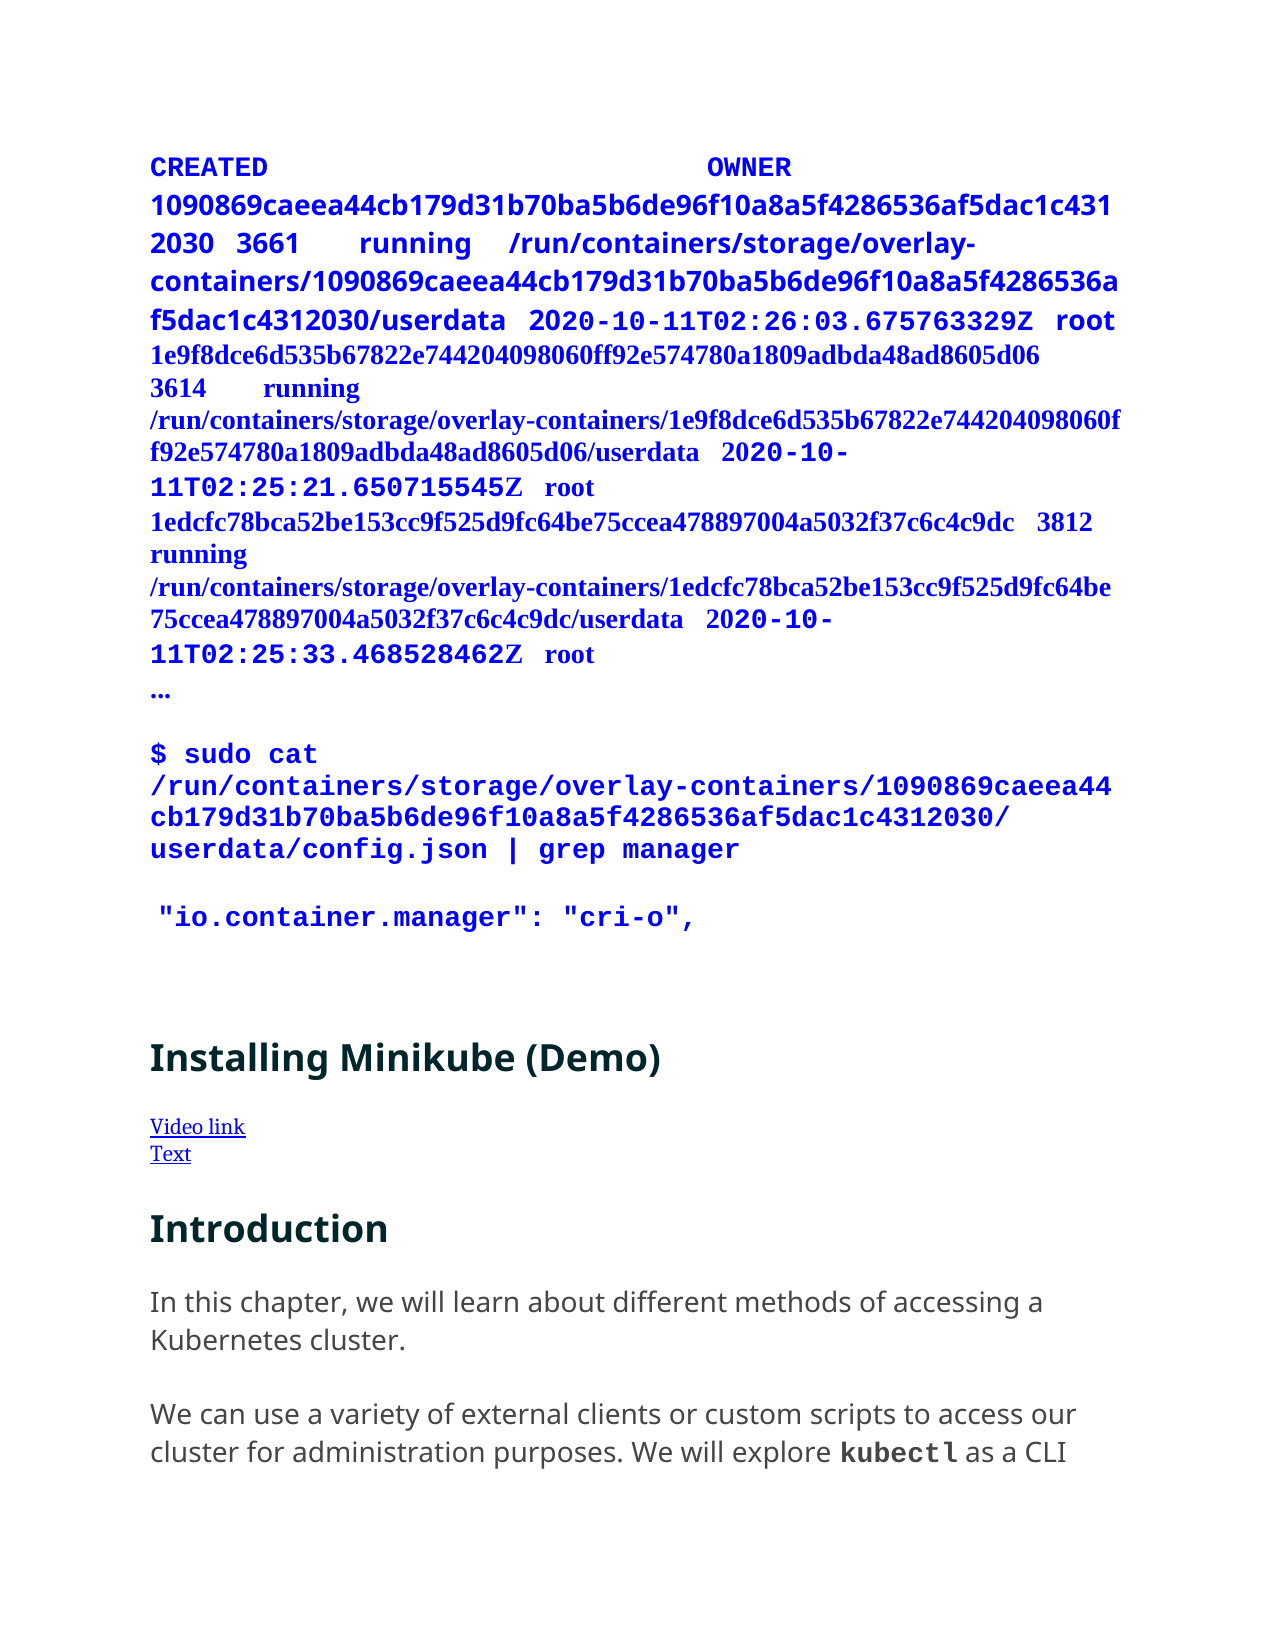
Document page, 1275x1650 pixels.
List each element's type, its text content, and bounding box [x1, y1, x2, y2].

subtitle Installing Minikube (Demo) [150, 1032, 1125, 1083]
text Video link Text [150, 1114, 1125, 1167]
text "io.container.manager": "cri-o", [150, 903, 1125, 934]
subtitle Introduction [150, 1202, 1125, 1253]
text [150, 150, 1125, 704]
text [150, 1394, 1125, 1471]
text In this chapter, we will learn about different methods of accessing a Kubernetes cluster. [150, 1282, 1125, 1359]
text $ sudo cat /run/containers/storage/overlay-containers/1090869caeea44cb179d31b70ba5b6de96f10a8a5f4286536af5dac1c4312030/userdata/config.json | grep manager [150, 740, 1125, 867]
